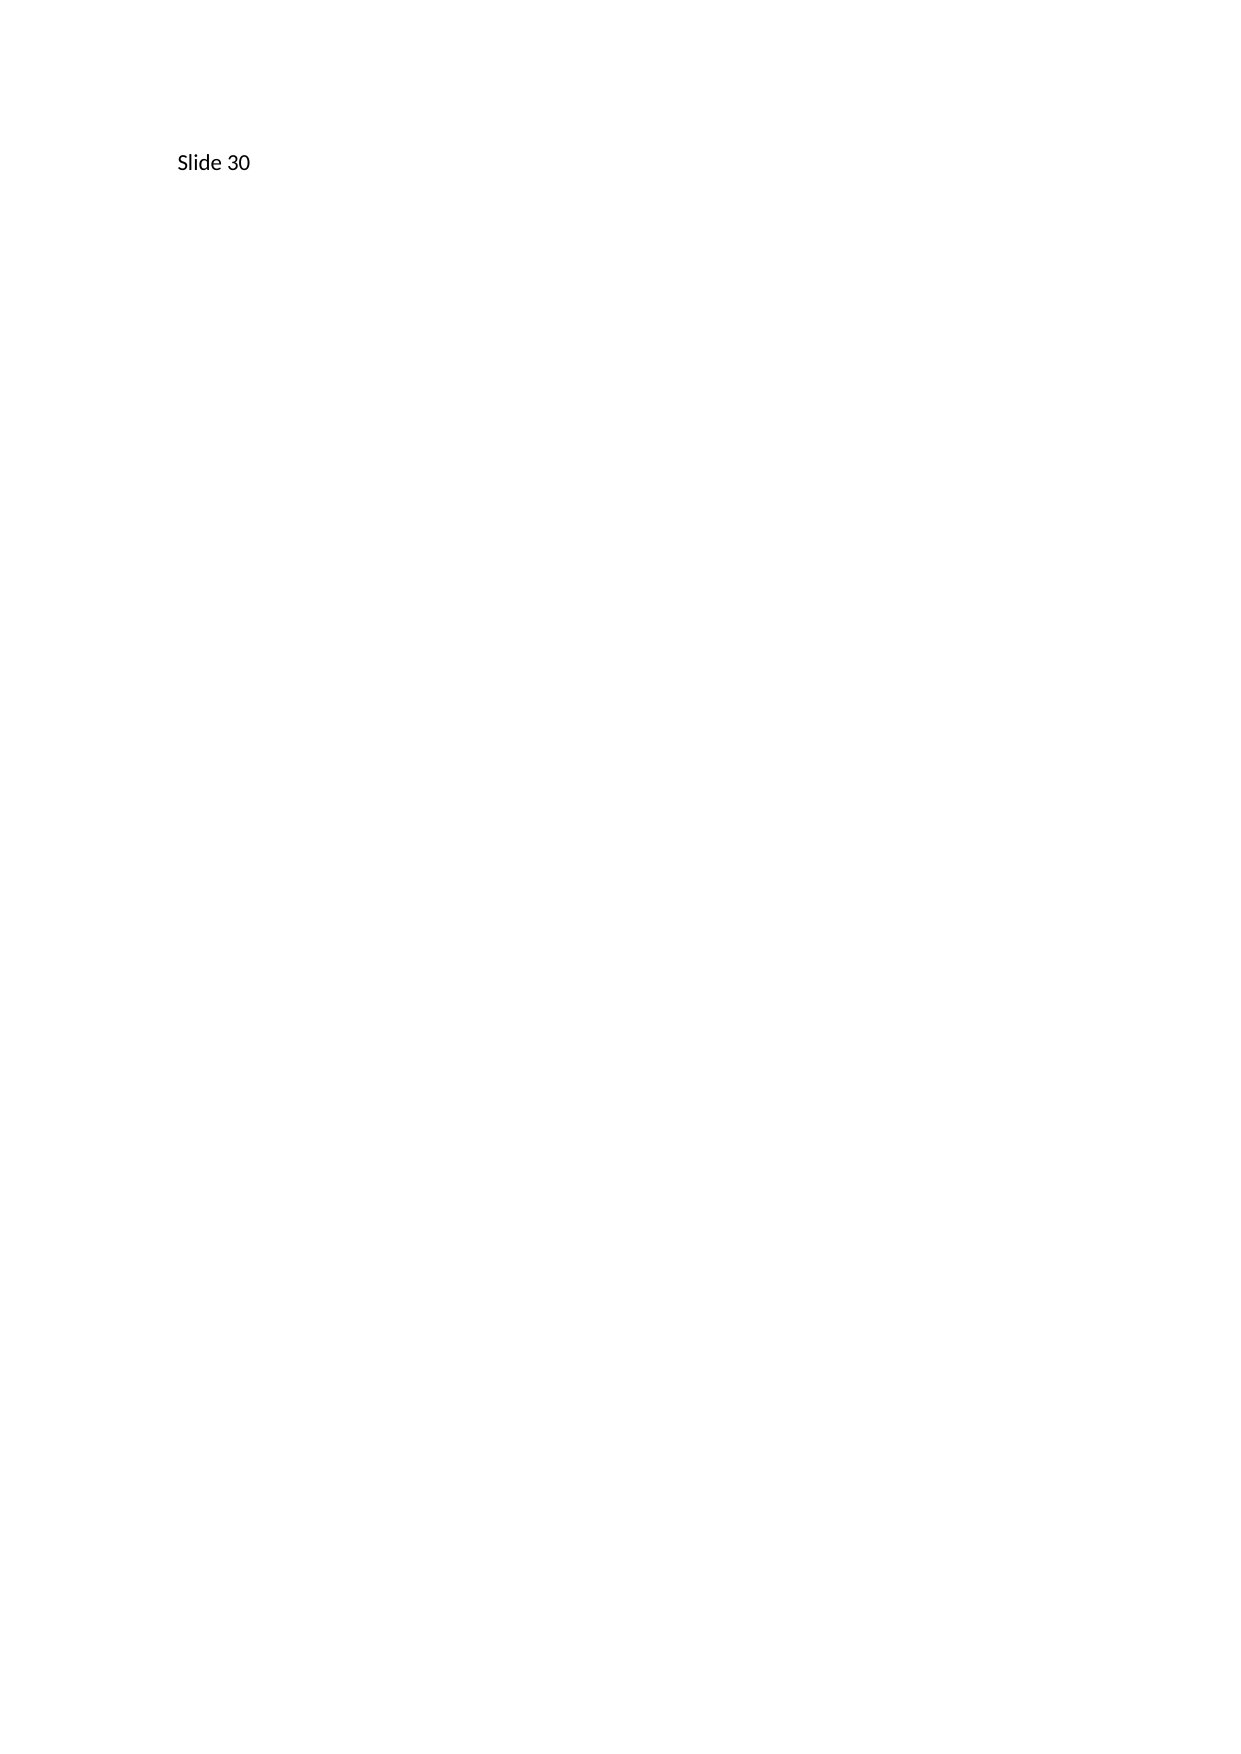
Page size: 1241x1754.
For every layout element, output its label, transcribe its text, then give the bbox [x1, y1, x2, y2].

text Slide 30 [177, 148, 1063, 176]
